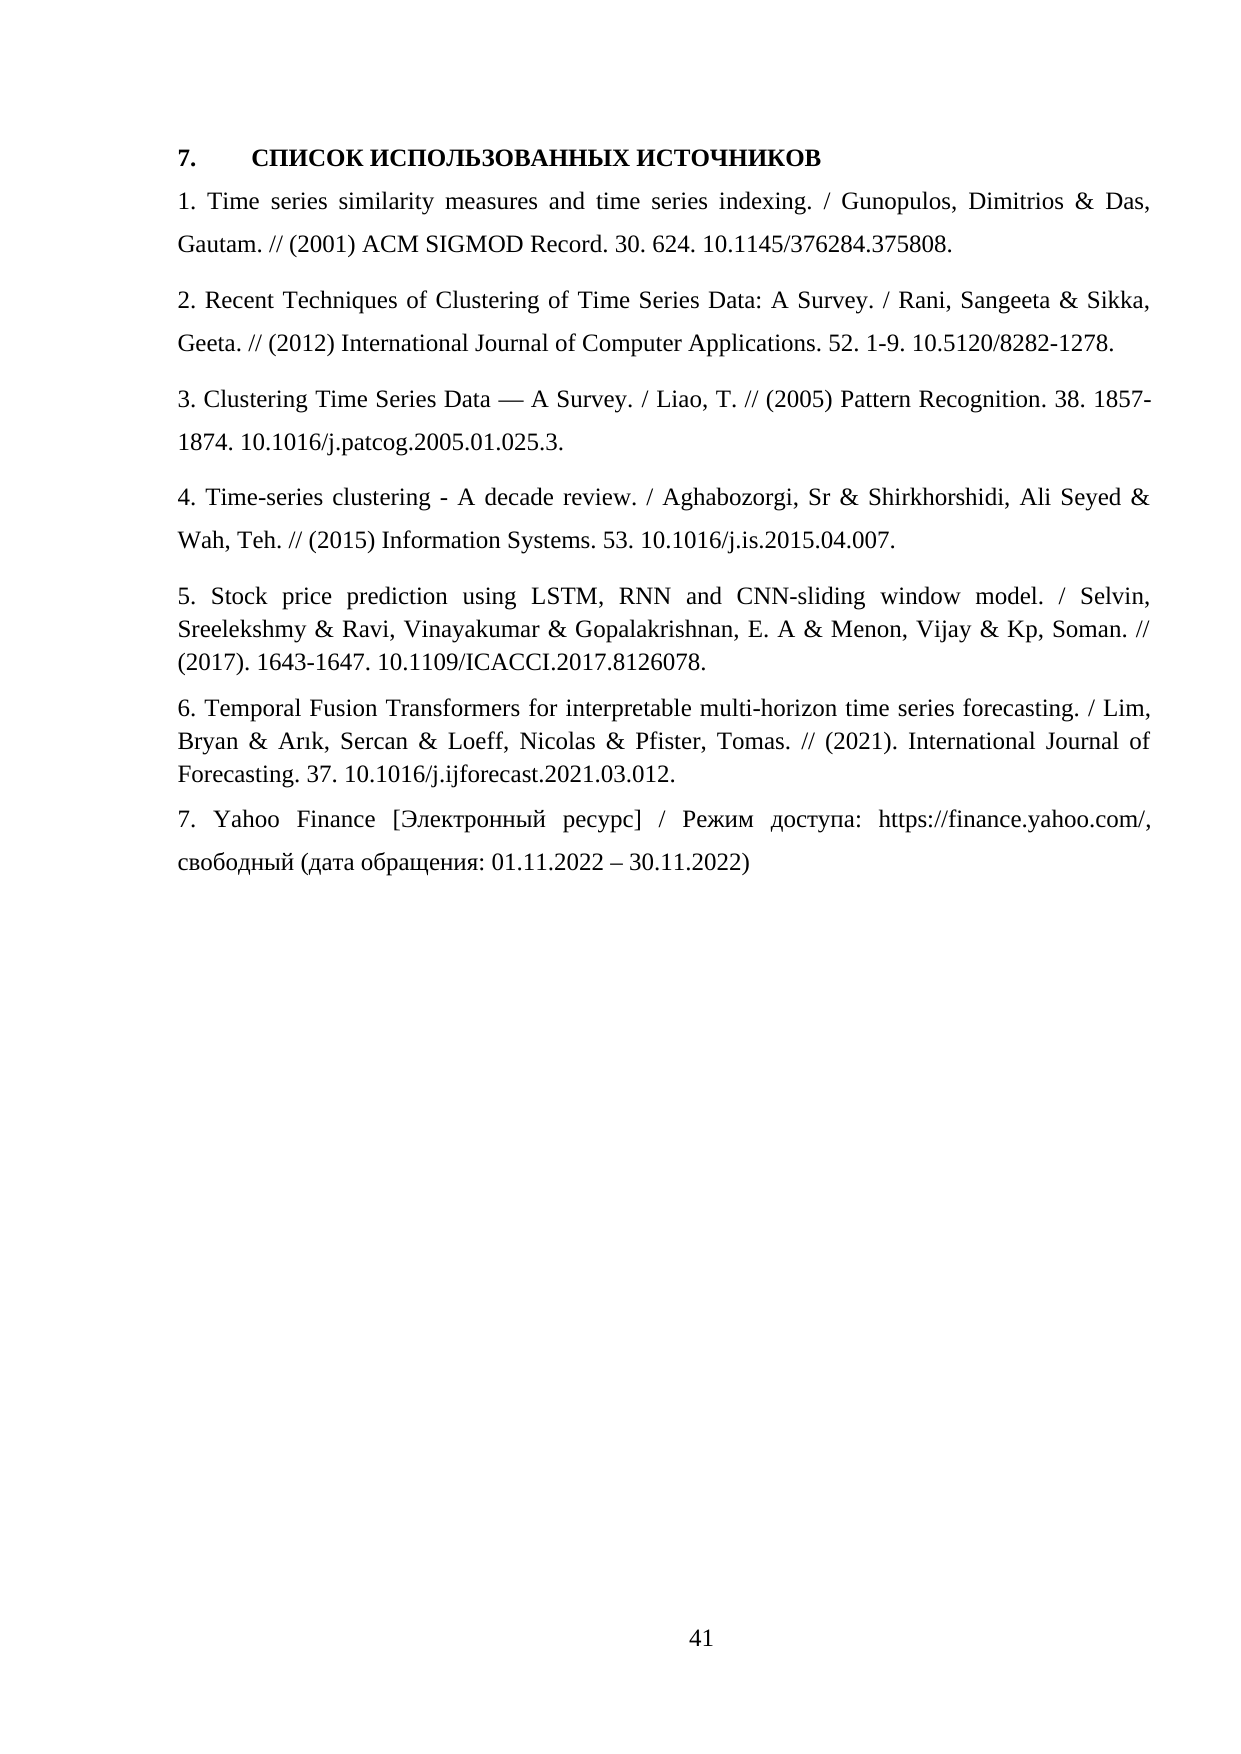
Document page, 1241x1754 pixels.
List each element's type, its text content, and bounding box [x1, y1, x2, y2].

text 4. Time-series clustering - A decade review. / Aghabozorgi, Sr & Shirkhorshidi, Ali Seyed & Wah, Teh. // (2015) Information Systems. 53. 10.1016/j.is.2015.04.007. [177, 482, 1152, 554]
text 1. Time series similarity measures and time series indexing. / Gunopulos, Dimitrios & Das, Gautam. // (2001) ACM SIGMOD Record. 30. 624. 10.1145/376284.375808. [177, 186, 1152, 258]
subtitle СПИСОК ИСПОЛЬЗОВАННЫХ ИСТОЧНИКОВ [177, 143, 1152, 172]
text 7. Yahoo Finance [Электронный ресурс] / Режим доступа: https://finance.yahoo.com/, свободный (дата обращения: 01.11.2022 – 30.11.2022) [177, 804, 1152, 876]
text 3. Clustering Time Series Data — A Survey. / Liao, T. // (2005) Pattern Recognition. 38. 1857-1874. 10.1016/j.patcog.2005.01.025.3. [177, 384, 1152, 456]
text 5. Stock price prediction using LSTM, RNN and CNN-sliding window model. / Selvin, Sreelekshmy & Ravi, Vinayakumar & Gopalakrishnan, E. A & Menon, Vijay & Kp, Soman. // (2017). 1643-1647. 10.1109/ICACCI.2017.8126078. [177, 581, 1152, 676]
text 2. Recent Techniques of Clustering of Time Series Data: A Survey. / Rani, Sangeeta & Sikka, Geeta. // (2012) International Journal of Computer Applications. 52. 1-9. 10.5120/8282-1278. [177, 285, 1152, 357]
text 6. Temporal Fusion Transformers for interpretable multi-horizon time series forecasting. / Lim, Bryan & Arık, Sercan & Loeff, Nicolas & Pfister, Tomas. // (2021). International Journal of Forecasting. 37. 10.1016/j.ijforecast.2021.03.012. [177, 693, 1152, 788]
